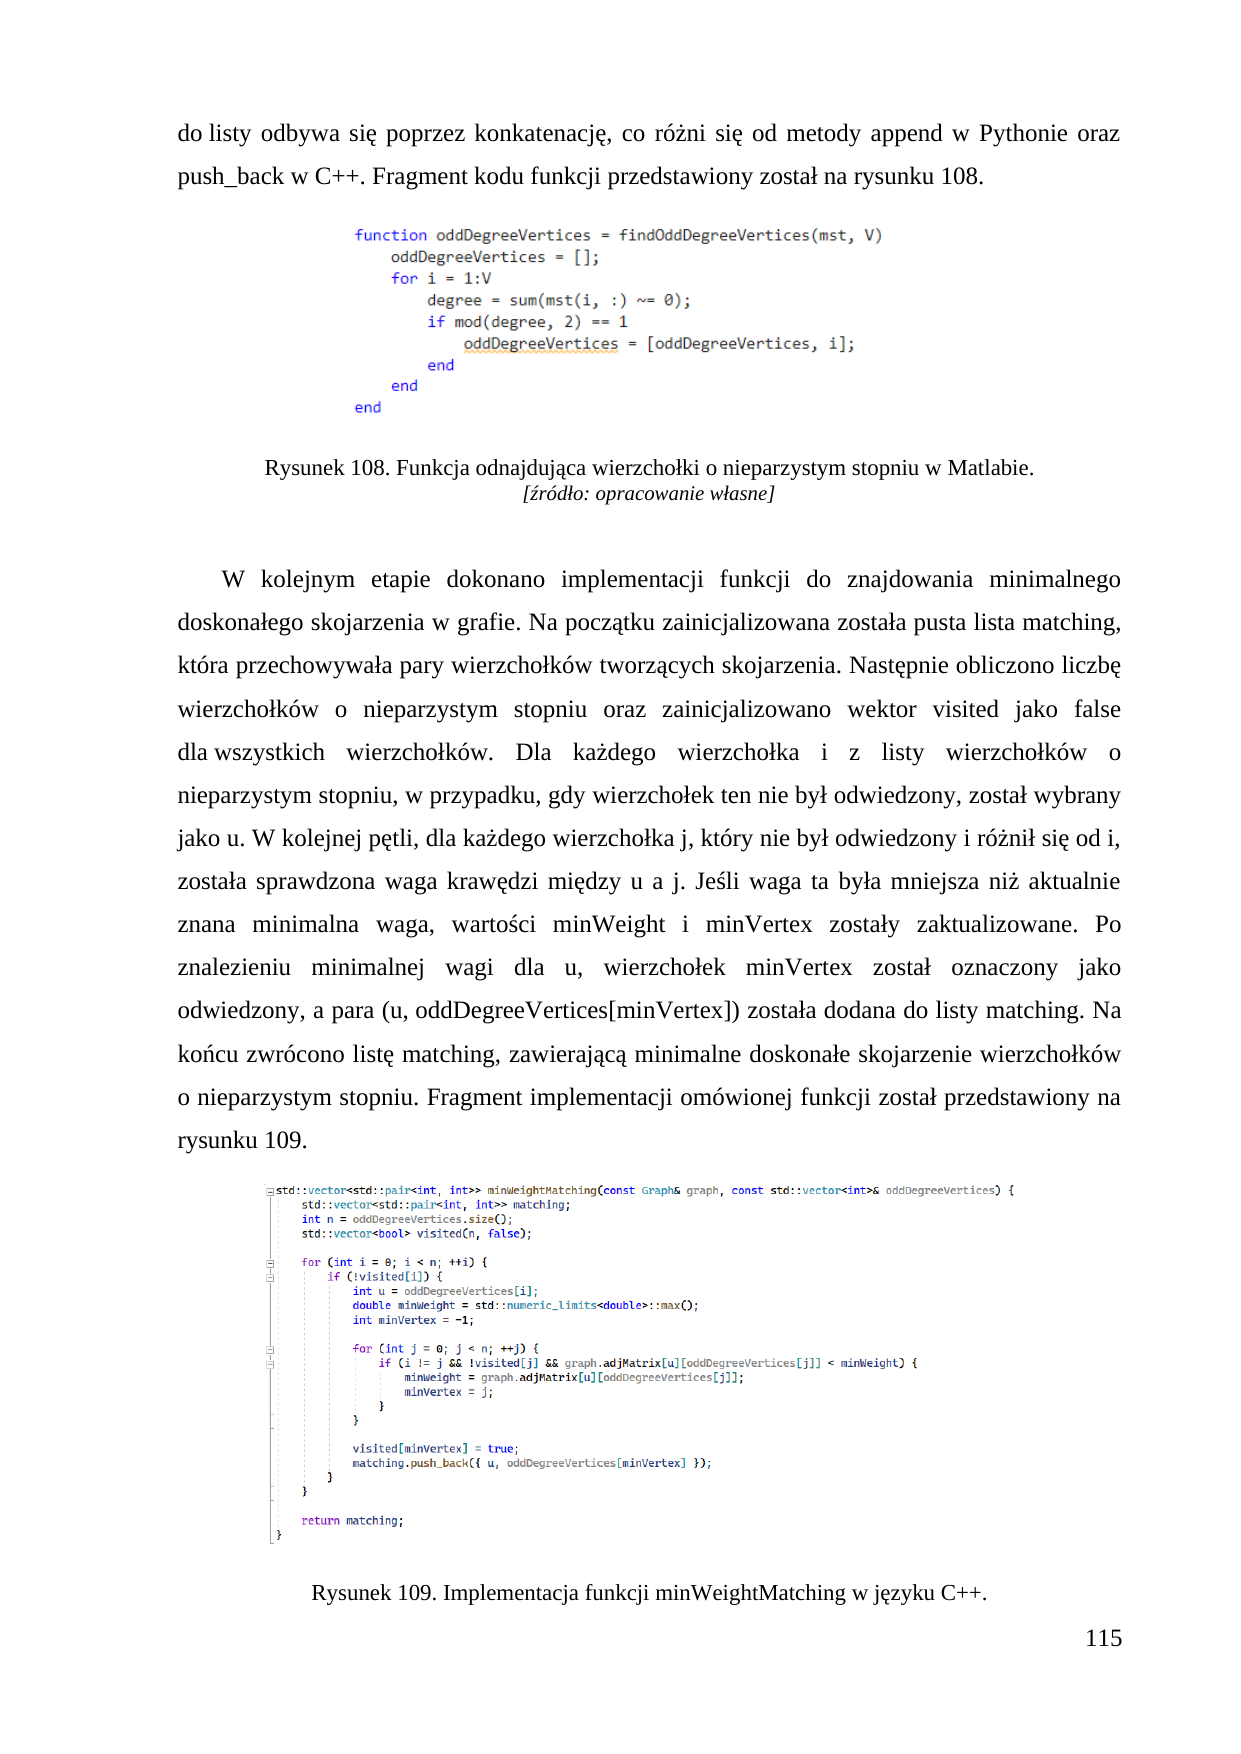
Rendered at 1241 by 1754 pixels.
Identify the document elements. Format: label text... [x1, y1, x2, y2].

picture [339, 221, 960, 424]
text Rysunek 108. Funkcja odnajdująca wierzchołki o nieparzystym stopniu w Matlabie. [177, 454, 1122, 481]
picture [263, 1184, 1036, 1549]
text [źródło: opracowanie własne] [177, 481, 1122, 504]
text W kolejnym etapie dokonano implementacji funkcji do znajdowania minimalnego doskonałego skojarzenia w grafie. Na początku zainicjalizowana została pusta lista matching, która przechowywała pary wierzchołków tworzących skojarzenia. Następnie obliczono liczbę wierzchołków o nieparzystym stopniu oraz zainicjalizowano wektor visited jako false dla wszystkich wierzchołków. Dla każdego wierzchołka i z listy wierzchołków o nieparzystym stopniu, w przypadku, gdy wierzchołek ten nie był odwiedzony, został wybrany jako u. W kolejnej pętli, dla każdego wierzchołka j, który nie był odwiedzony i różnił się od i, została sprawdzona waga krawędzi między u a j. Jeśli waga ta była mniejsza niż aktualnie znana minimalna waga, wartości minWeight i minVertex zostały zaktualizowane. Po znalezieniu minimalnej wagi dla u, wierzchołek minVertex został oznaczony jako odwiedzony, a para (u, oddDegreeVertices[minVertex]) została dodana do listy matching. Na końcu zwrócono listę matching, zawierającą minimalne doskonałe skojarzenie wierzchołków o nieparzystym stopniu. Fragment implementacji omówionej funkcji został przedstawiony na rysunku 109. [177, 564, 1122, 1154]
text Rysunek 109. Implementacja funkcji minWeightMatching w języku C++. [177, 1579, 1122, 1606]
